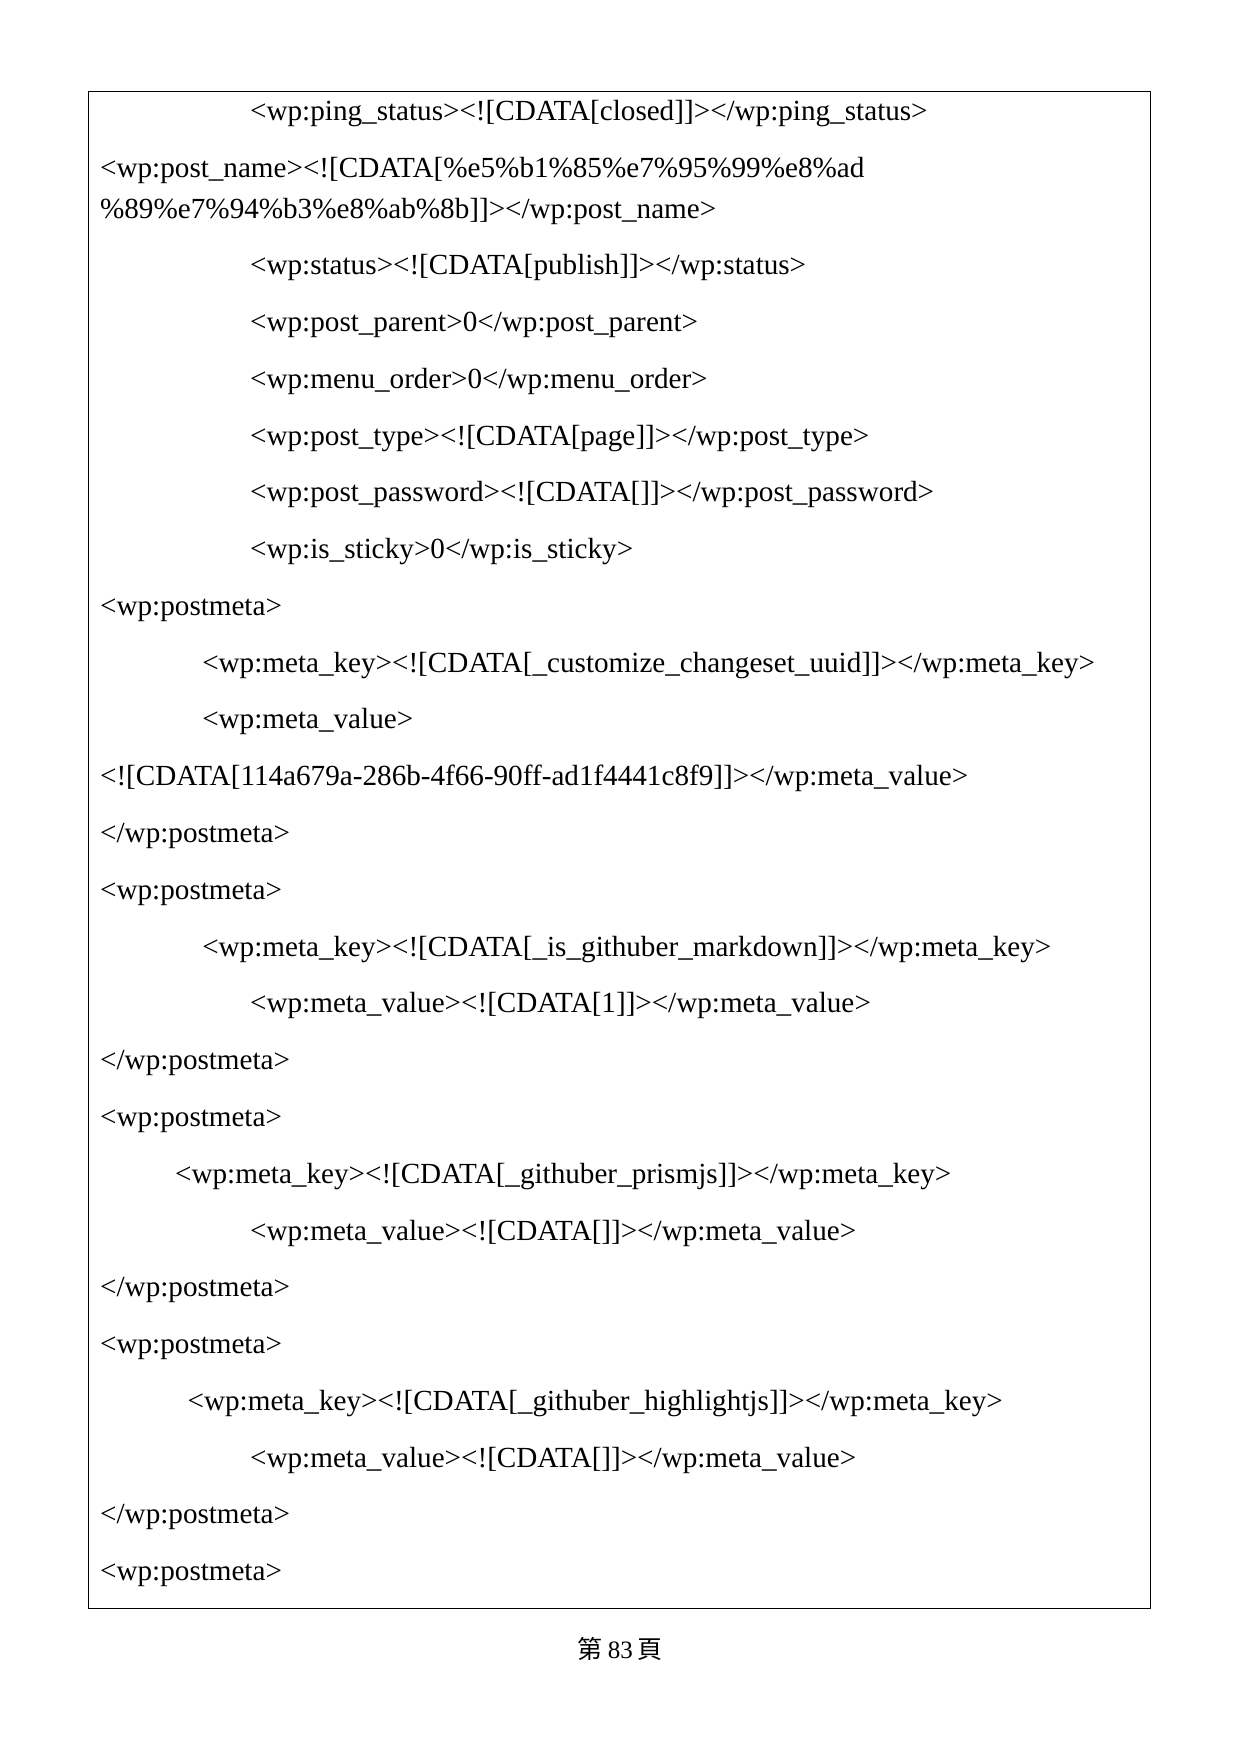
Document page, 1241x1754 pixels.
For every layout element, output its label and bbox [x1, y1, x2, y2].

table_cell [89, 92, 1150, 1608]
